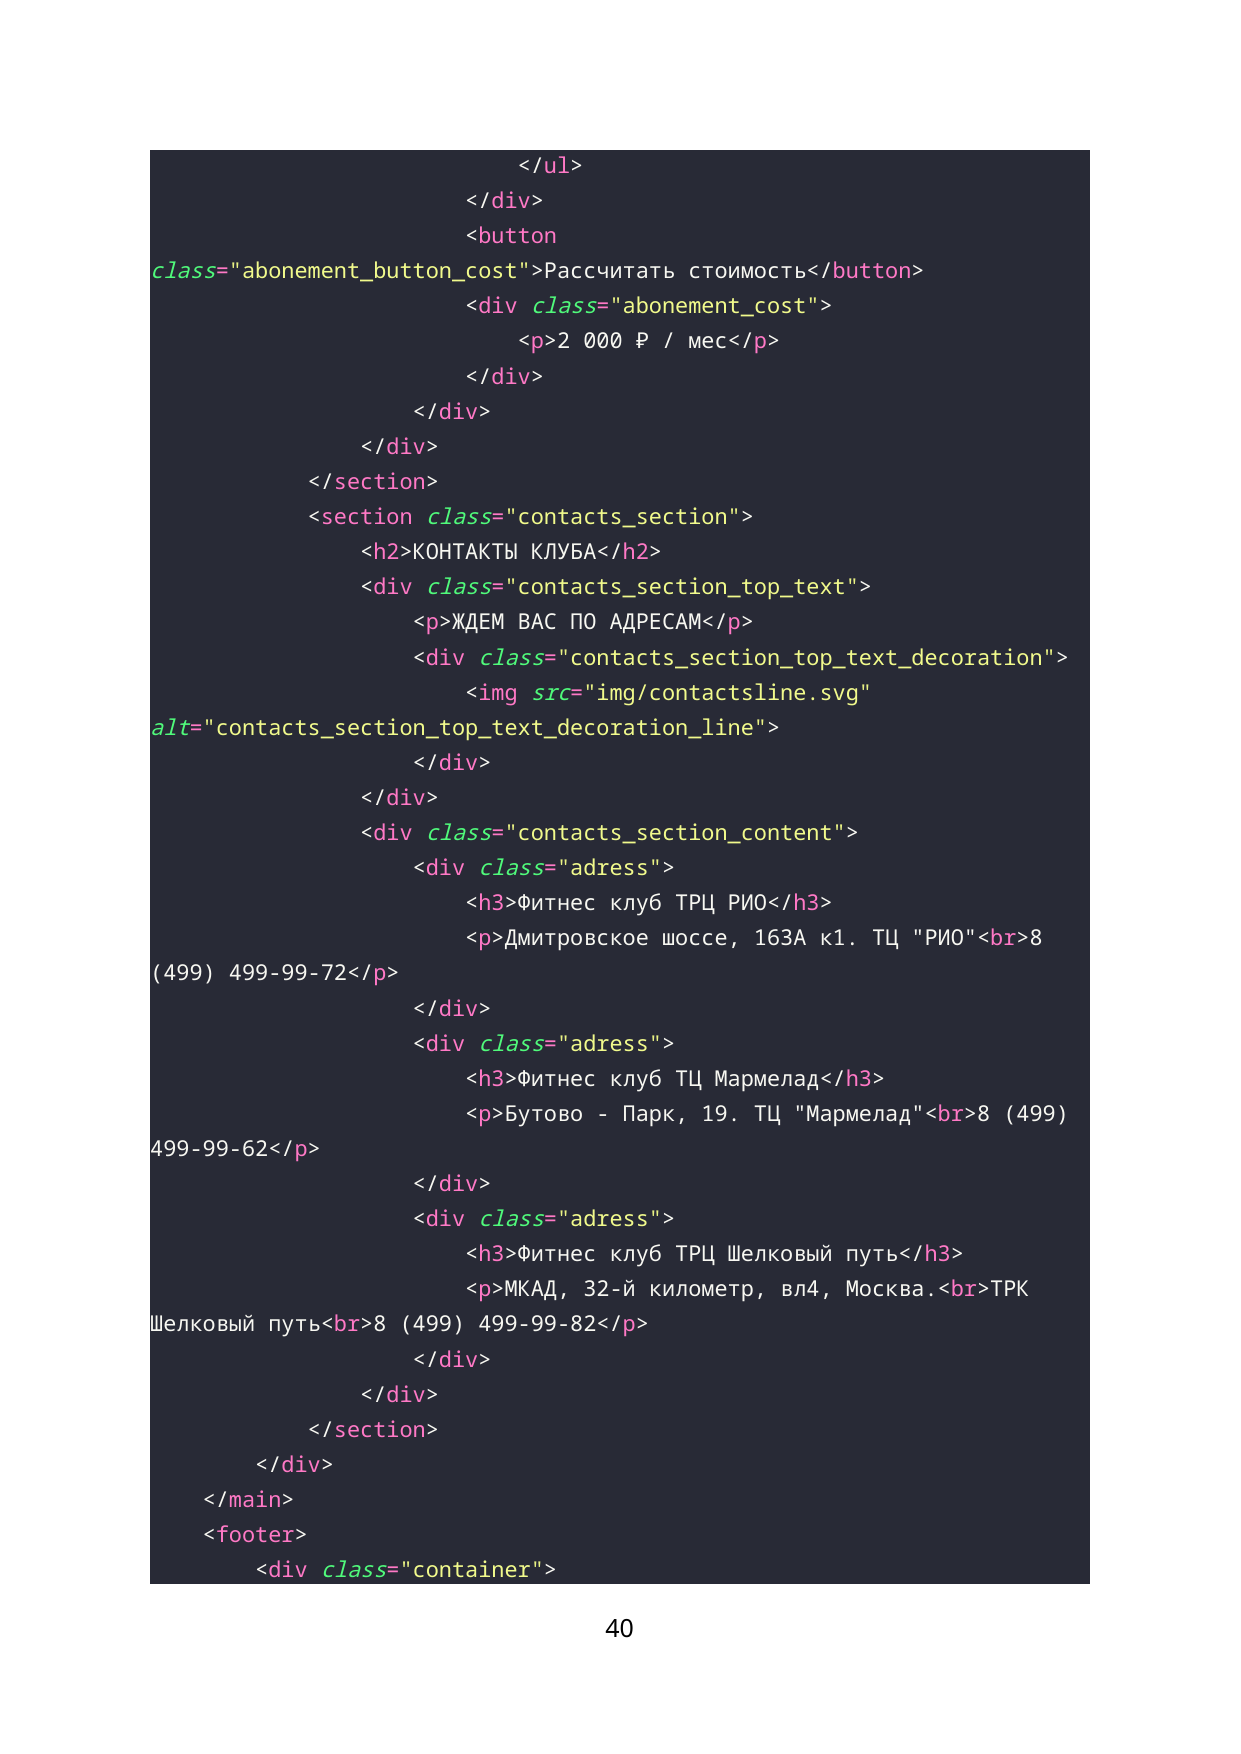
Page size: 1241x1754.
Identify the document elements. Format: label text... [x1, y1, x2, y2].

text <button class="abonement_button_cost">Рассчитать стоимость</button> [150, 220, 1090, 285]
text </div> [150, 1379, 1090, 1408]
text <div class="adress"> [150, 852, 1090, 882]
text <p>Дмитровское шоссе, 163А к1. TЦ "РИО"<br>8 (499) 499-99-72</p> [150, 922, 1090, 987]
text </div> [150, 431, 1090, 461]
text <div class="adress"> [150, 1203, 1090, 1233]
text </section> [150, 466, 1090, 496]
text </section> [150, 1414, 1090, 1443]
text <div class="contacts_section_content"> [150, 817, 1090, 847]
text </div> [150, 361, 1090, 390]
text <p>2 000 ₽ / мес</p> [150, 326, 1090, 355]
text <div class="adress"> [150, 1028, 1090, 1057]
text <section class="contacts_section"> [150, 501, 1090, 531]
text </ul> [150, 150, 1090, 180]
text </div> [150, 1449, 1090, 1479]
text <p>МКАД, 32-й километр, вл4, Москва.<br>ТРК Шелковый путь<br>8 (499) 499-99-82</p> [150, 1273, 1090, 1338]
text </main> [150, 1484, 1090, 1514]
text <h3>Фитнес клуб ТЦ Мармелад</h3> [150, 1063, 1090, 1092]
text <footer> [150, 1519, 1090, 1549]
text <div class="contacts_section_top_text_decoration"> [150, 641, 1090, 671]
text </div> [150, 185, 1090, 215]
text </div> [150, 782, 1090, 812]
text <h3>Фитнес клуб ТРЦ РИО</h3> [150, 887, 1090, 917]
text <p>Бутово - Парк, 19. ТЦ "Мармелад"<br>8 (499) 499-99-62</p> [150, 1098, 1090, 1163]
text </div> [150, 396, 1090, 426]
text </div> [150, 992, 1090, 1022]
text </div> [150, 1343, 1090, 1373]
text <p>ЖДЕМ ВАС ПО АДРЕСАМ</p> [150, 606, 1090, 636]
text </div> [150, 1168, 1090, 1198]
text <h3>Фитнес клуб ТРЦ Шелковый путь</h3> [150, 1238, 1090, 1268]
text <div class="contacts_section_top_text"> [150, 571, 1090, 601]
text </div> [150, 747, 1090, 777]
text <div class="container"> [150, 1554, 1090, 1584]
text <h2>КОНТАКТЫ КЛУБА</h2> [150, 536, 1090, 566]
text <div class="abonement_cost"> [150, 290, 1090, 320]
text <img src="img/contactsline.svg" alt="contacts_section_top_text_decoration_line"> [150, 677, 1090, 741]
